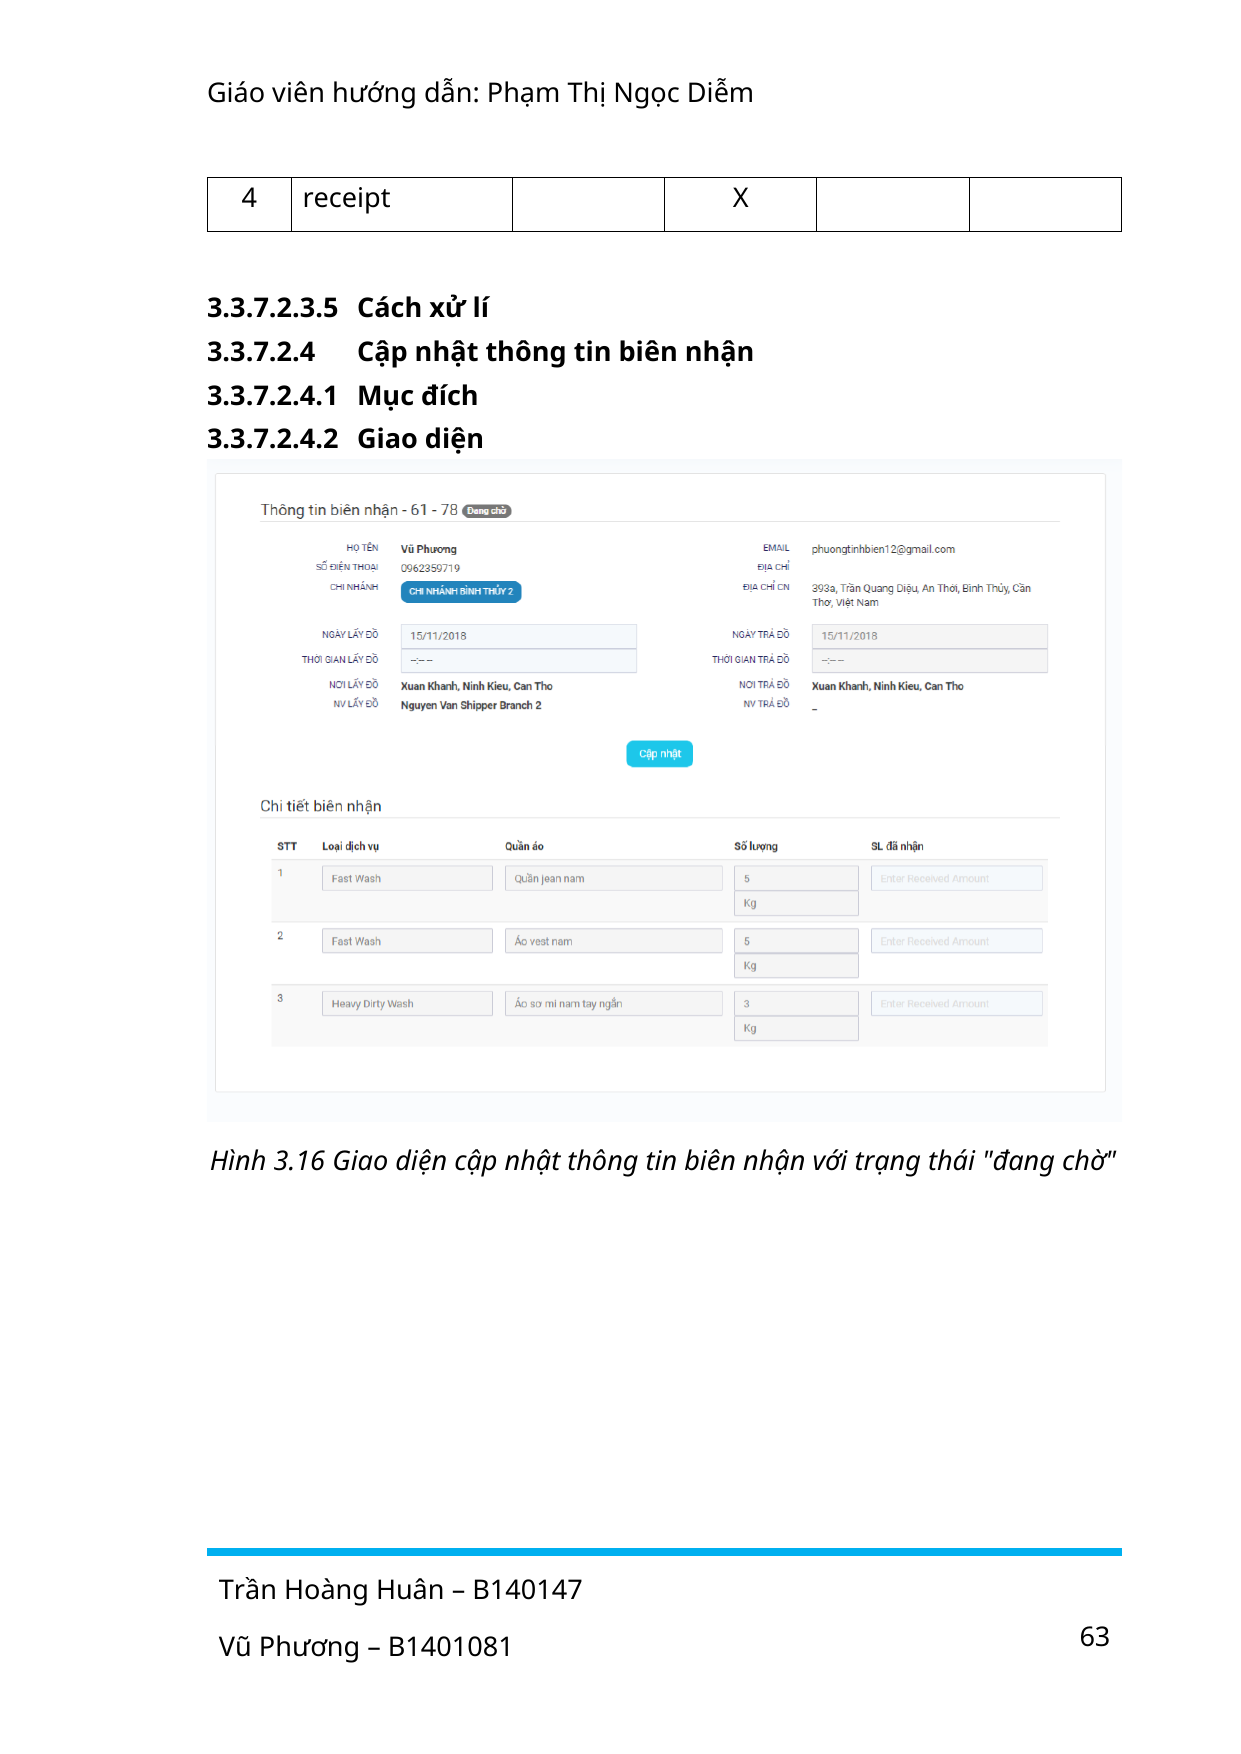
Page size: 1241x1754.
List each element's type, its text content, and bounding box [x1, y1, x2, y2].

table_cell [970, 178, 1121, 231]
subtitle Cách xử lí [207, 288, 1122, 325]
subtitle Giao diện [207, 420, 1122, 457]
table_cell X [665, 178, 816, 231]
subtitle Mục đích [207, 376, 1122, 413]
table_cell 4 [208, 178, 291, 231]
picture [206, 459, 1123, 1122]
table_cell receipt [292, 178, 512, 231]
subtitle Cập nhật thông tin biên nhận [207, 332, 1122, 369]
table_cell [513, 178, 664, 231]
table_cell [817, 178, 969, 231]
